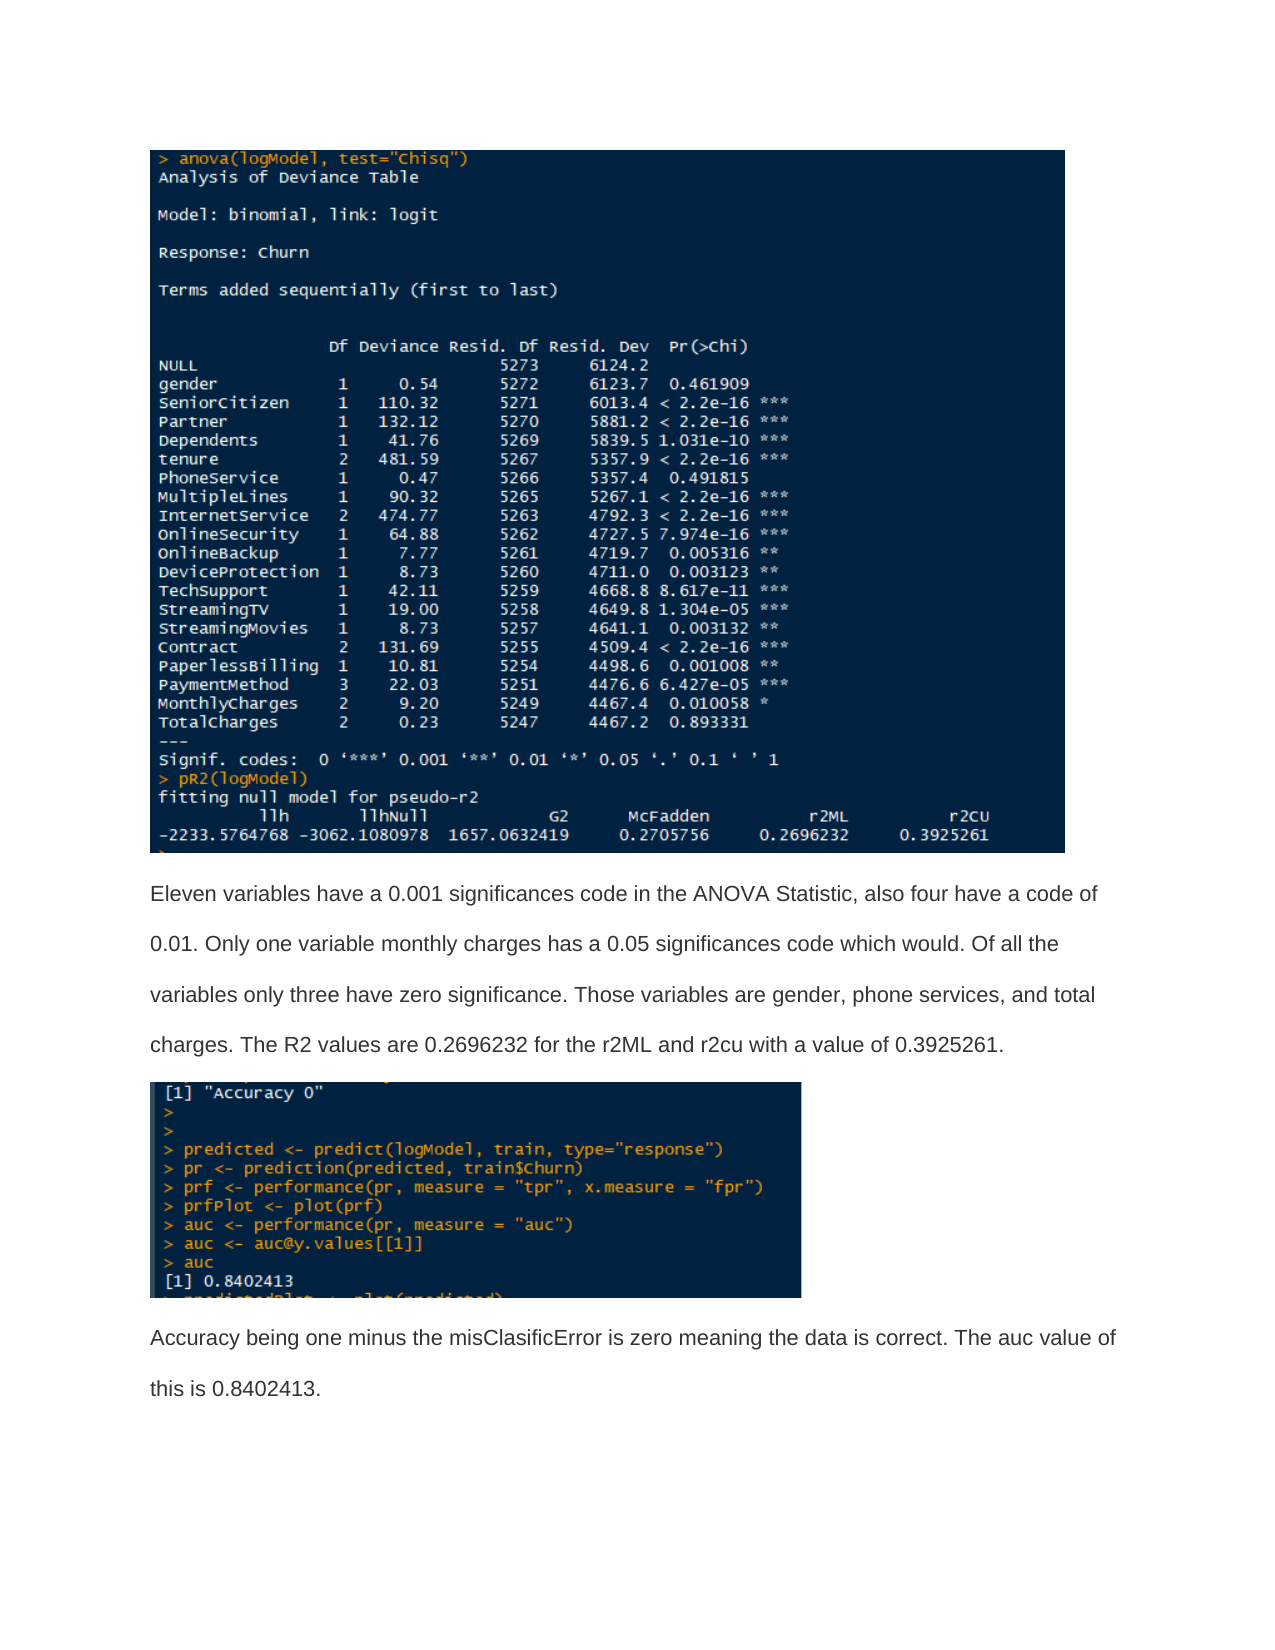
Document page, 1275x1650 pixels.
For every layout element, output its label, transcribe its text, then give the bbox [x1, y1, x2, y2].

picture [150, 1082, 802, 1298]
text Accuracy being one minus the misClasificError is zero meaning the data is correct. The auc value of this is 0.8402413. [150, 1325, 1125, 1401]
text Eleven variables have a 0.001 significances code in the ANOVA Statistic, also four have a code of 0.01. Only one variable monthly charges has a 0.05 significances code which would. Of all the variables only three have zero significance. Those variables are gender, phone services, and total charges. The R2 values are 0.2696232 for the r2ML and r2cu with a value of 0.3925261. [150, 881, 1125, 1057]
picture [150, 150, 1065, 853]
